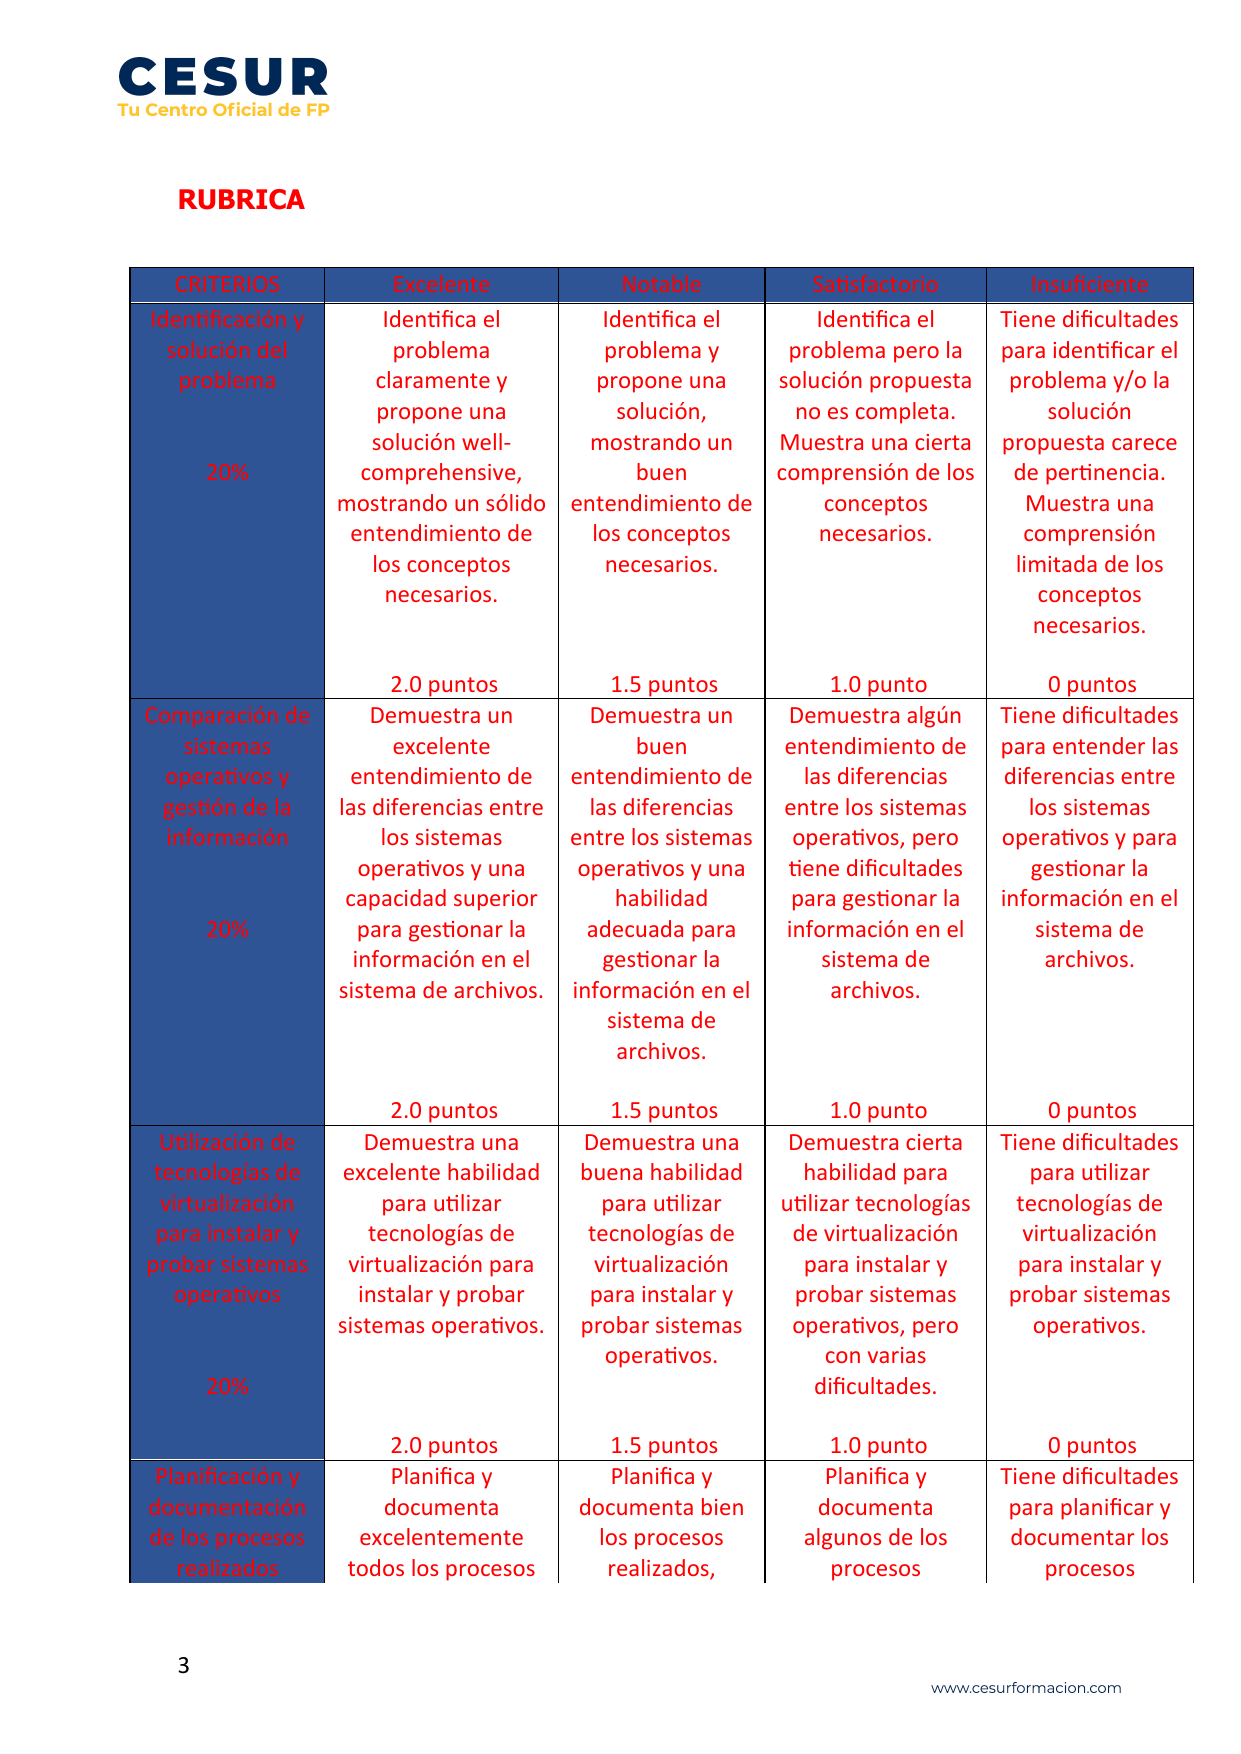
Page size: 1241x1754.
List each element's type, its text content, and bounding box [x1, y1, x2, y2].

table_cell 2.0 puntos [325, 639, 558, 698]
table_header Insuficiente [987, 268, 1193, 302]
table_cell Identificación y solución del problema 20% [131, 304, 324, 639]
table_cell 1.5 puntos [559, 639, 764, 698]
table_cell Comparación de sistemas operativos y gestión de la información 20% [131, 699, 324, 1066]
table_cell Tiene dificultades para identificar el problema y/o la solución propuesta carece de pertinencia. Muestra una comprensión limitada de los conceptos necesarios. [987, 304, 1193, 639]
table_cell Identifica el problema claramente y propone una solución well-comprehensive, mostrando un sólido entendimiento de los conceptos necesarios. [325, 304, 558, 639]
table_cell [559, 1461, 764, 1583]
table_cell Demuestra algún entendimiento de las diferencias entre los sistemas operativos, pero tiene dificultades para gestionar la información en el sistema de archivos. [766, 699, 986, 1066]
table_cell 0 puntos [987, 1066, 1193, 1125]
table_cell Tiene dificultades para utilizar tecnologías de virtualización para instalar y probar sistemas operativos. [987, 1126, 1193, 1400]
table_header CRITERIOS [131, 268, 324, 302]
table_cell 1.5 puntos [559, 1400, 764, 1459]
table_cell 1.0 punto [766, 1066, 986, 1125]
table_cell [325, 1461, 558, 1583]
table_header Satisfactorio [766, 268, 986, 302]
table_cell Identifica el problema pero la solución propuesta no es completa. Muestra una cierta comprensión de los conceptos necesarios. [766, 304, 986, 639]
table_cell 0 puntos [987, 639, 1193, 698]
subtitle RUBRICA [177, 183, 1063, 215]
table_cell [766, 1461, 986, 1583]
table_cell 1.0 punto [766, 1400, 986, 1459]
table_cell [131, 1400, 324, 1459]
table_cell Identifica el problema y propone una solución, mostrando un buen entendimiento de los conceptos necesarios. [559, 304, 764, 639]
table_cell Tiene dificultades para entender las diferencias entre los sistemas operativos y para gestionar la información en el sistema de archivos. [987, 699, 1193, 1066]
table_cell [131, 639, 324, 698]
table_cell Demuestra cierta habilidad para utilizar tecnologías de virtualización para instalar y probar sistemas operativos, pero con varias dificultades. [766, 1126, 986, 1400]
table_header Notable [559, 268, 764, 302]
table_cell 1.0 punto [766, 639, 986, 698]
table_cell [131, 1461, 324, 1583]
table_cell Demuestra una excelente habilidad para utilizar tecnologías de virtualización para instalar y probar sistemas operativos. [325, 1126, 558, 1400]
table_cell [987, 1461, 1193, 1583]
table_cell Demuestra un excelente entendimiento de las diferencias entre los sistemas operativos y una capacidad superior para gestionar la información en el sistema de archivos. [325, 699, 558, 1066]
table_cell Utilización de tecnologías de virtualización para instalar y probar sistemas operativos 20% [131, 1126, 324, 1400]
table_cell [131, 1066, 324, 1125]
table_cell 2.0 puntos [325, 1400, 558, 1459]
table_cell 1.5 puntos [559, 1066, 764, 1125]
table_cell 2.0 puntos [325, 1066, 558, 1125]
table_cell Demuestra un buen entendimiento de las diferencias entre los sistemas operativos y una habilidad adecuada para gestionar la información en el sistema de archivos. [559, 699, 764, 1066]
table_header Excelente [325, 268, 558, 302]
picture [0, 0, 1240, 1752]
table_cell Demuestra una buena habilidad para utilizar tecnologías de virtualización para instalar y probar sistemas operativos. [559, 1126, 764, 1400]
table_cell 0 puntos [987, 1400, 1193, 1459]
